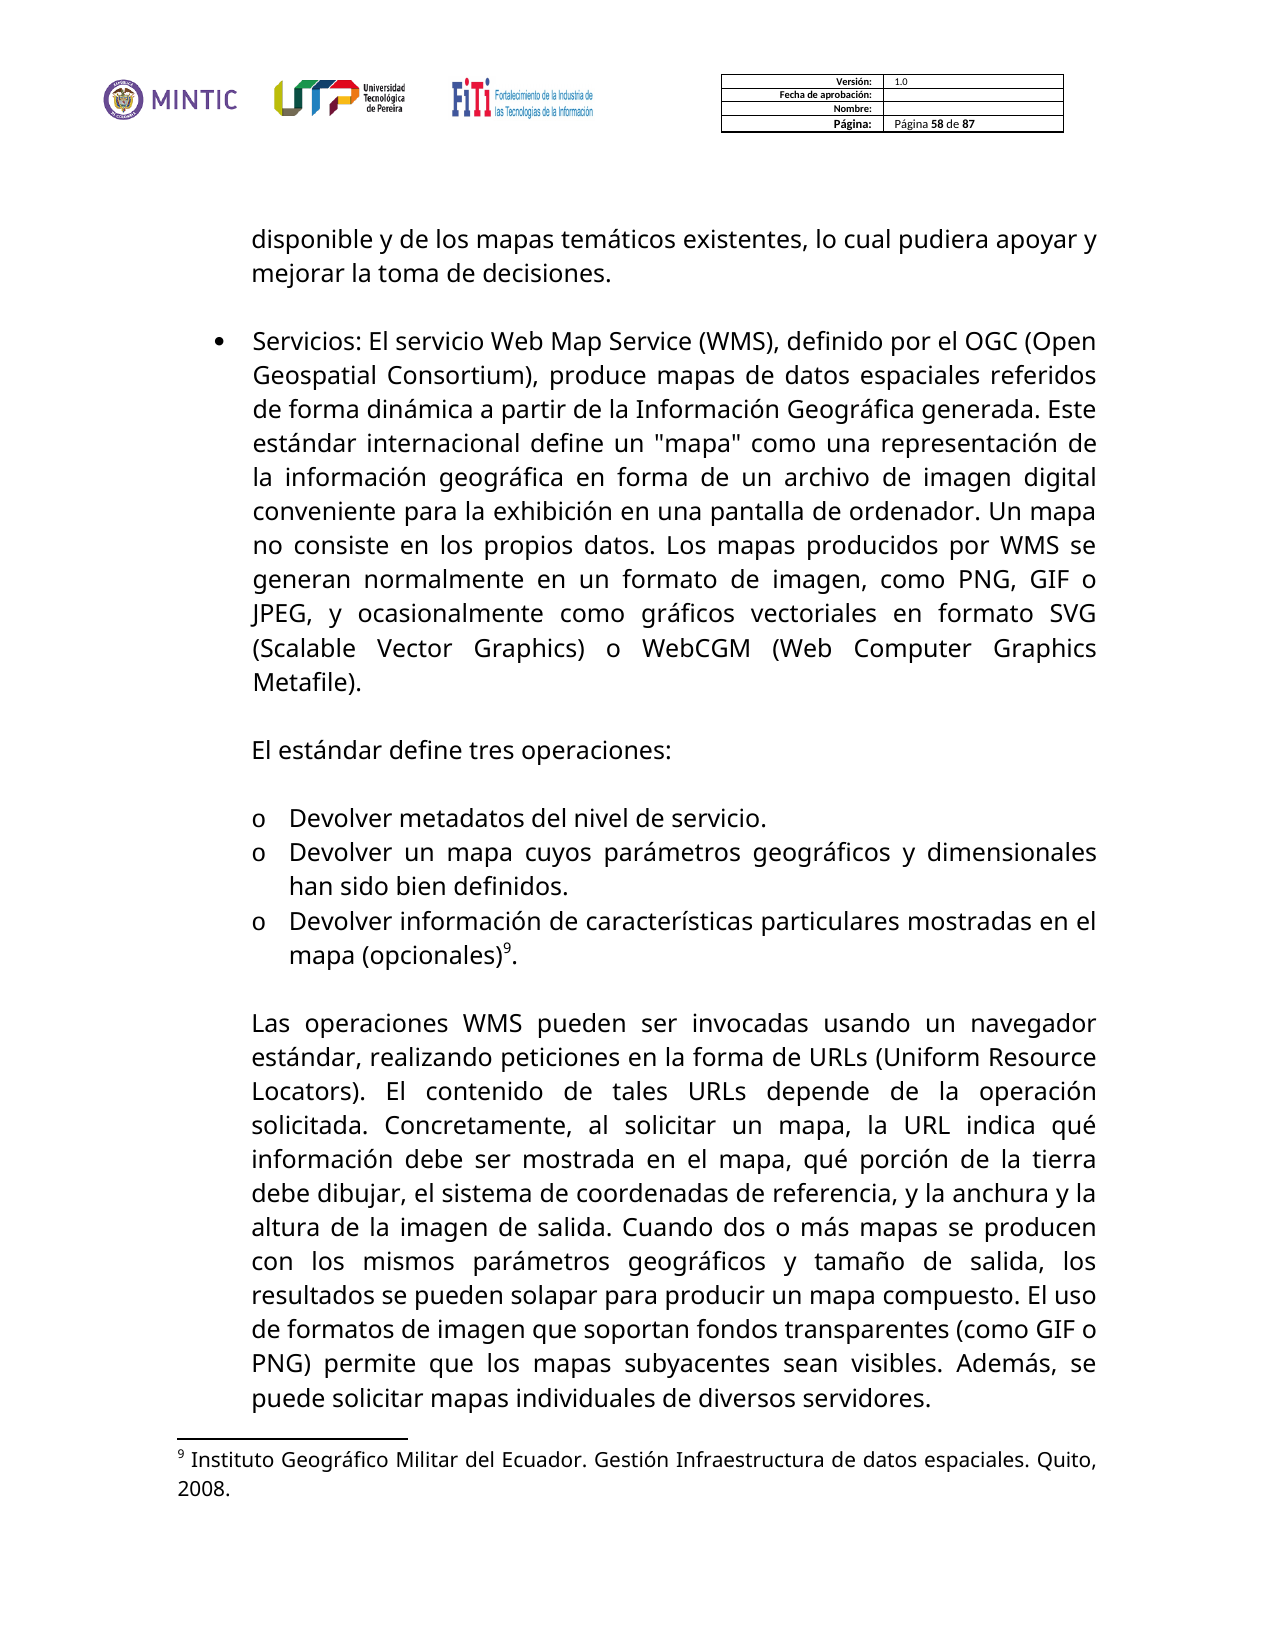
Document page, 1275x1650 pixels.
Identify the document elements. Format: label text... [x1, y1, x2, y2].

text El estándar define tres operaciones: [251, 732, 1098, 766]
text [251, 221, 1098, 289]
list Devolver metadatos del nivel de servicio. [251, 801, 1098, 835]
picture [448, 76, 595, 121]
picture [274, 80, 405, 116]
picture [97, 76, 238, 127]
list Devolver un mapa cuyos parámetros geográficos y dimensionales han sido bien definidos. [251, 835, 1098, 903]
list Servicios: El servicio Web Map Service (WMS), definido por el OGC (Open Geospatial Consortium), produce mapas de datos espaciales referidos de forma dinámica a partir de la Información Geográfica generada. Este estándar internacional define un "mapa" como una representación de la información geográfica en forma de un archivo de imagen digital conveniente para la exhibición en una pantalla de ordenador. Un mapa no consiste en los propios datos. Los mapas producidos por WMS se generan normalmente en un formato de imagen, como PNG, GIF o JPEG, y ocasionalmente como gráficos vectoriales en formato SVG (Scalable Vector Graphics) o WebCGM (Web Computer Graphics Metafile). [215, 324, 1098, 698]
text Las operaciones WMS pueden ser invocadas usando un navegador estándar, realizando peticiones en la forma de URLs (Uniform Resource Locators). El contenido de tales URLs depende de la operación solicitada. Concretamente, al solicitar un mapa, la URL indica qué información debe ser mostrada en el mapa, qué porción de la tierra debe dibujar, el sistema de coordenadas de referencia, y la anchura y la altura de la imagen de salida. Cuando dos o más mapas se producen con los mismos parámetros geográficos y tamaño de salida, los resultados se pueden solapar para producir un mapa compuesto. El uso de formatos de imagen que soportan fondos transparentes (como GIF o PNG) permite que los mapas subyacentes sean visibles. Además, se puede solicitar mapas individuales de diversos servidores. [251, 1006, 1098, 1414]
list Devolver información de características particulares mostradas en el mapa (opcionales). [251, 903, 1098, 971]
